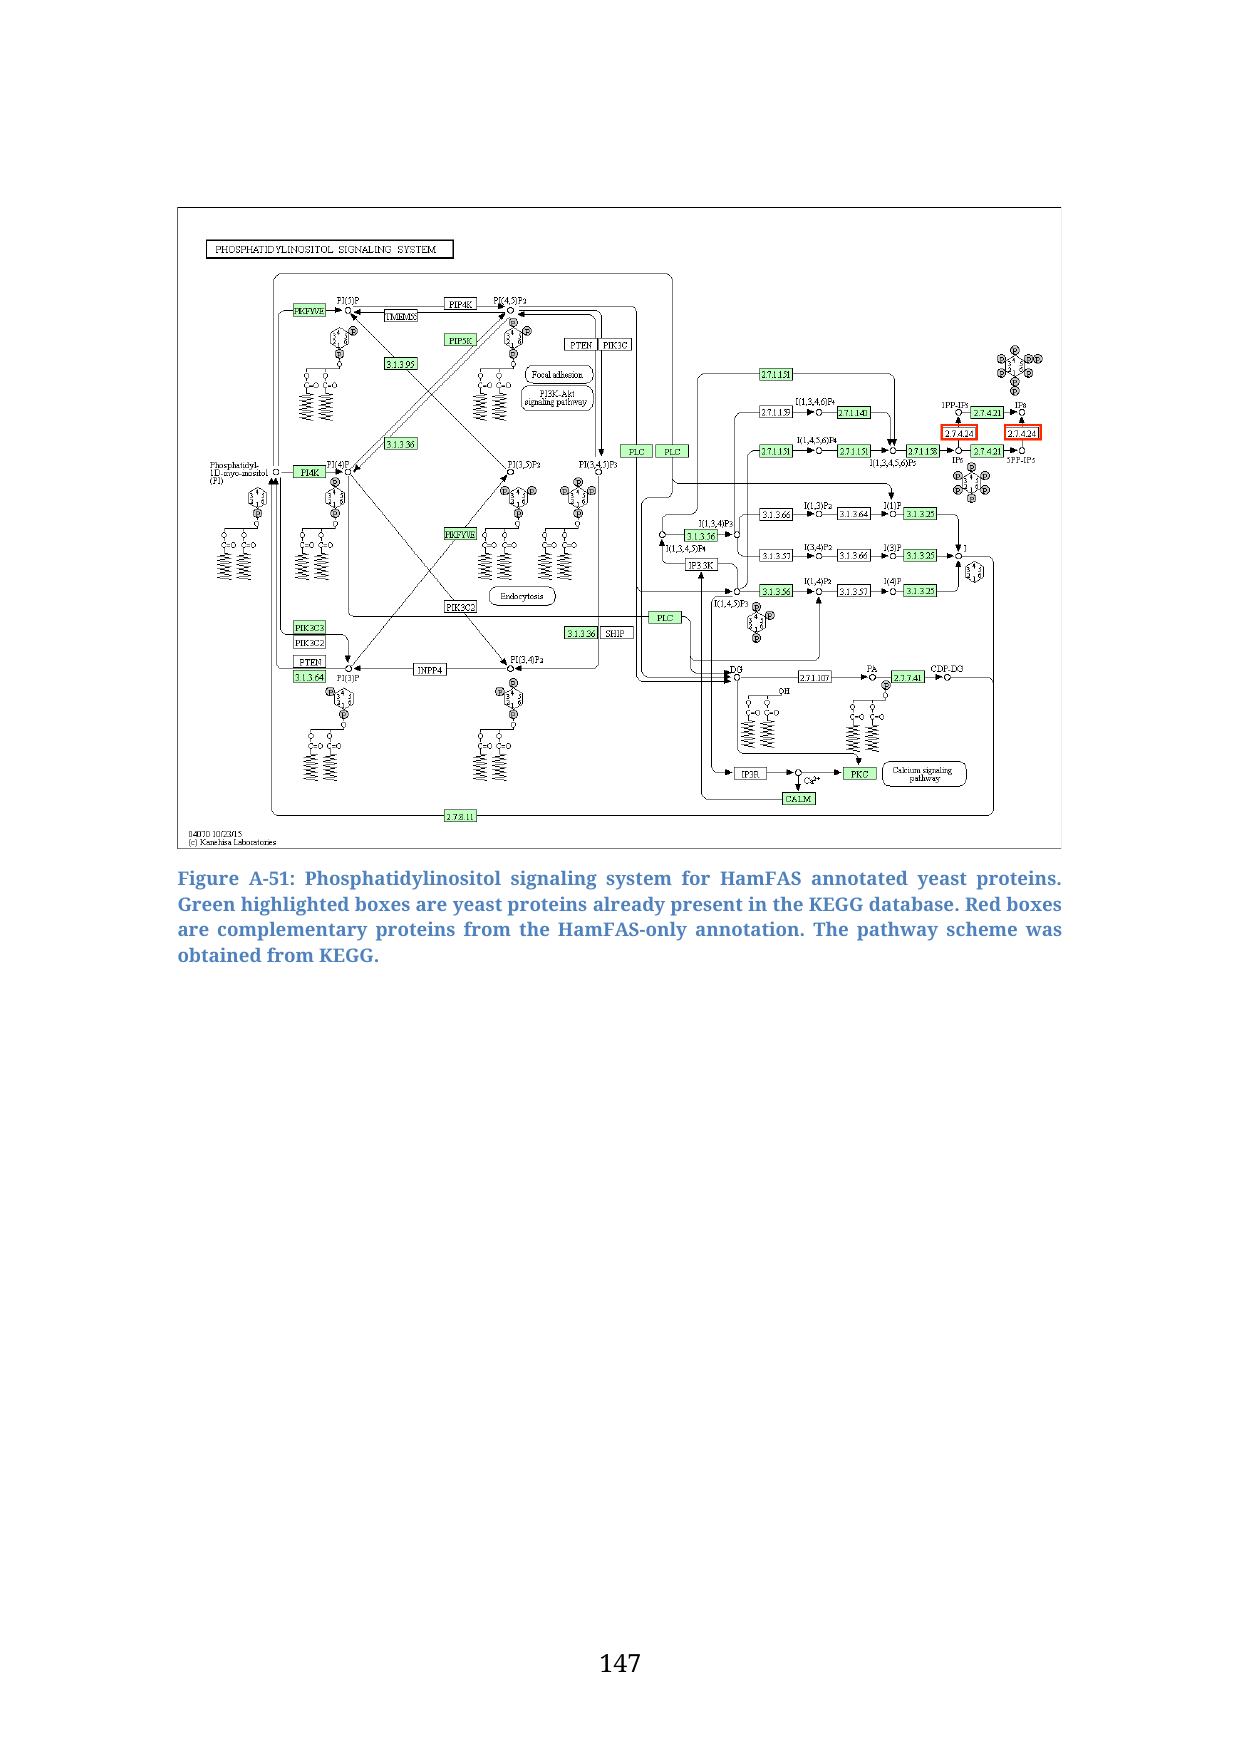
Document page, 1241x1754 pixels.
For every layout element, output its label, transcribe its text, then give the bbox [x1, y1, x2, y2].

picture [177, 207, 1062, 849]
